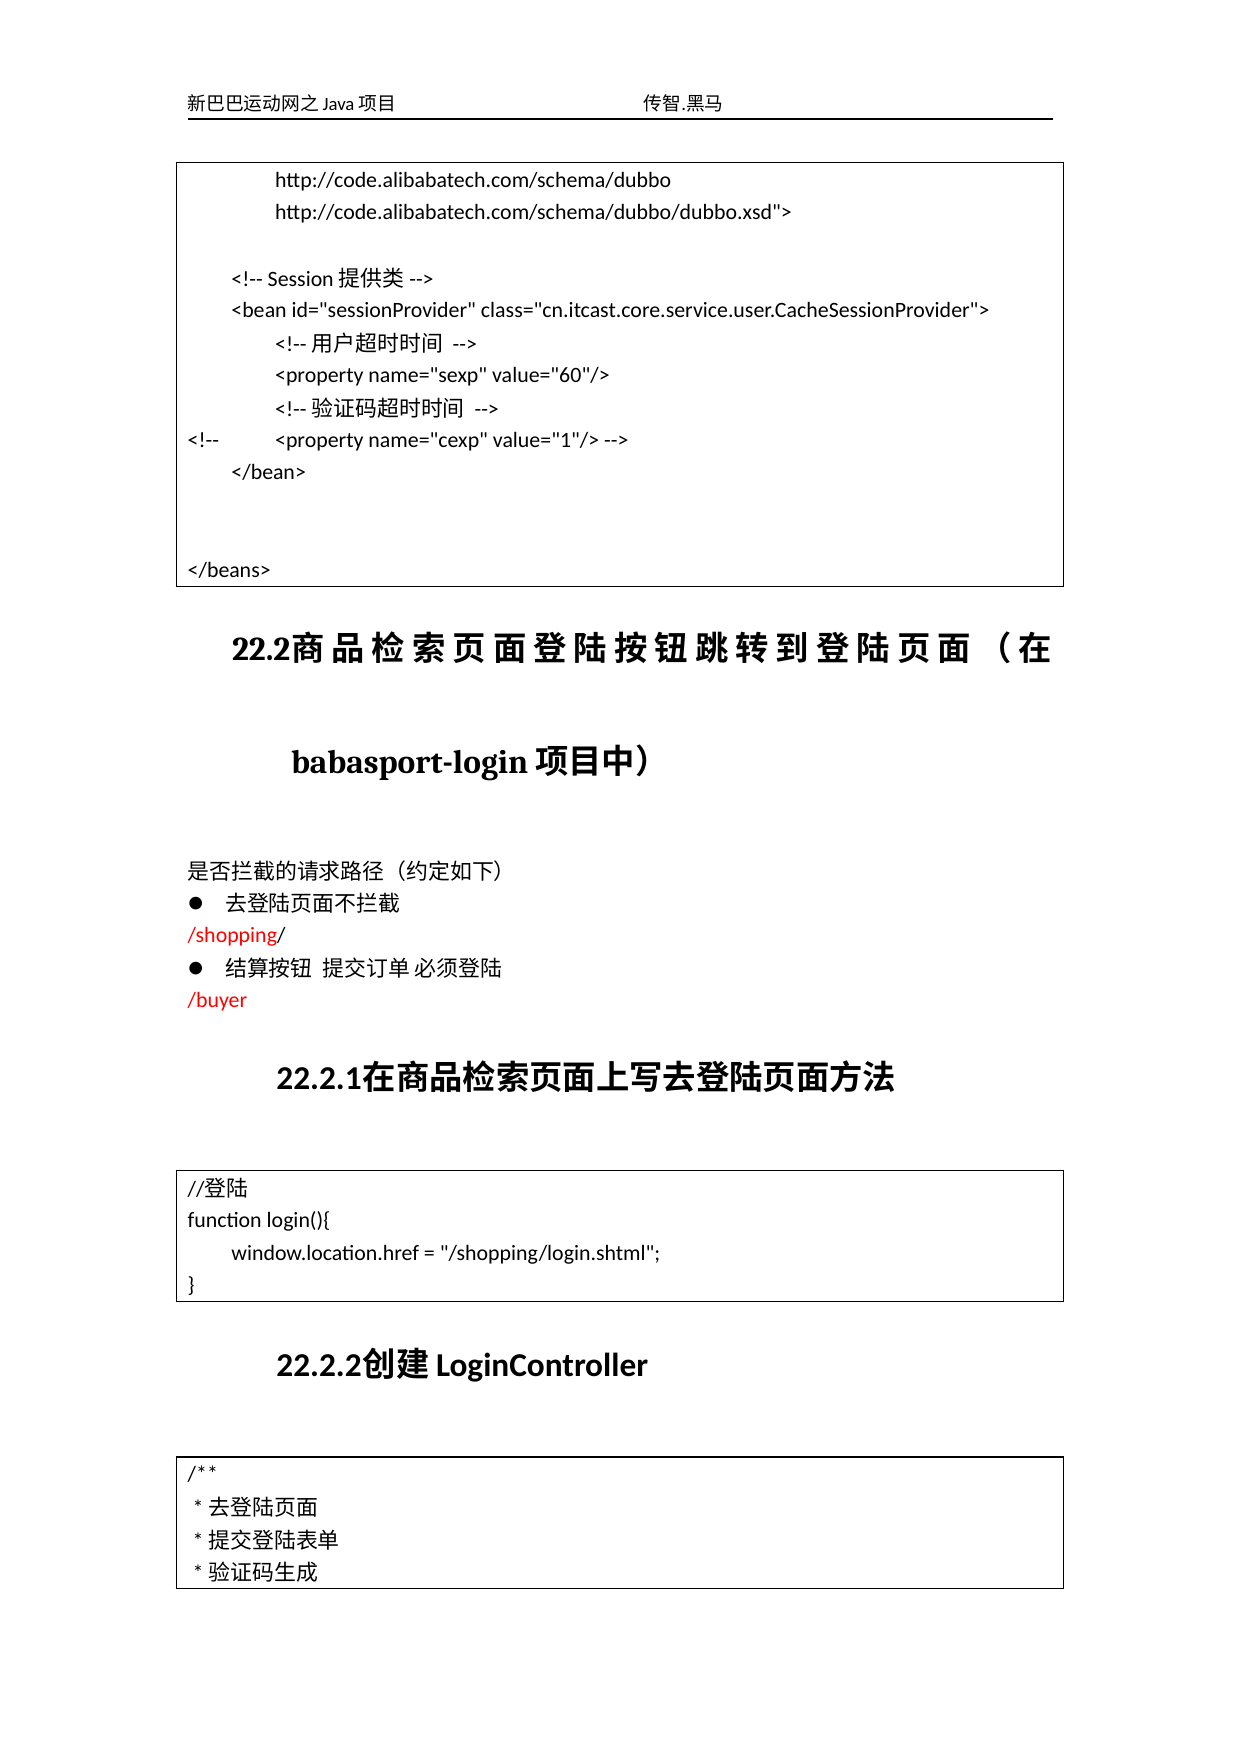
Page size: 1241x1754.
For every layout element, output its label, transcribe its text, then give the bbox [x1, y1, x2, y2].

text 是否拦截的请求路径（约定如下） [187, 853, 1053, 886]
list 去登陆页面不拦截 [187, 886, 1053, 918]
text /shopping/ [187, 918, 1053, 951]
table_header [177, 1458, 1063, 1587]
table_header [177, 163, 1063, 586]
list 结算按钮 提交订单 必须登陆 [187, 951, 1053, 983]
subtitle 在商品检索页面上写去登陆页面方法 [276, 1043, 1053, 1108]
table_header //登陆 function login(){ window.location.href = "/shopping/login.shtml"; } [177, 1171, 1063, 1301]
subtitle 商品检索页面登陆按钮跳转到登陆页面（在babasport-login项目中） [232, 614, 1053, 791]
text /buyer [187, 983, 1053, 1016]
subtitle 创建LoginController [276, 1329, 1053, 1394]
